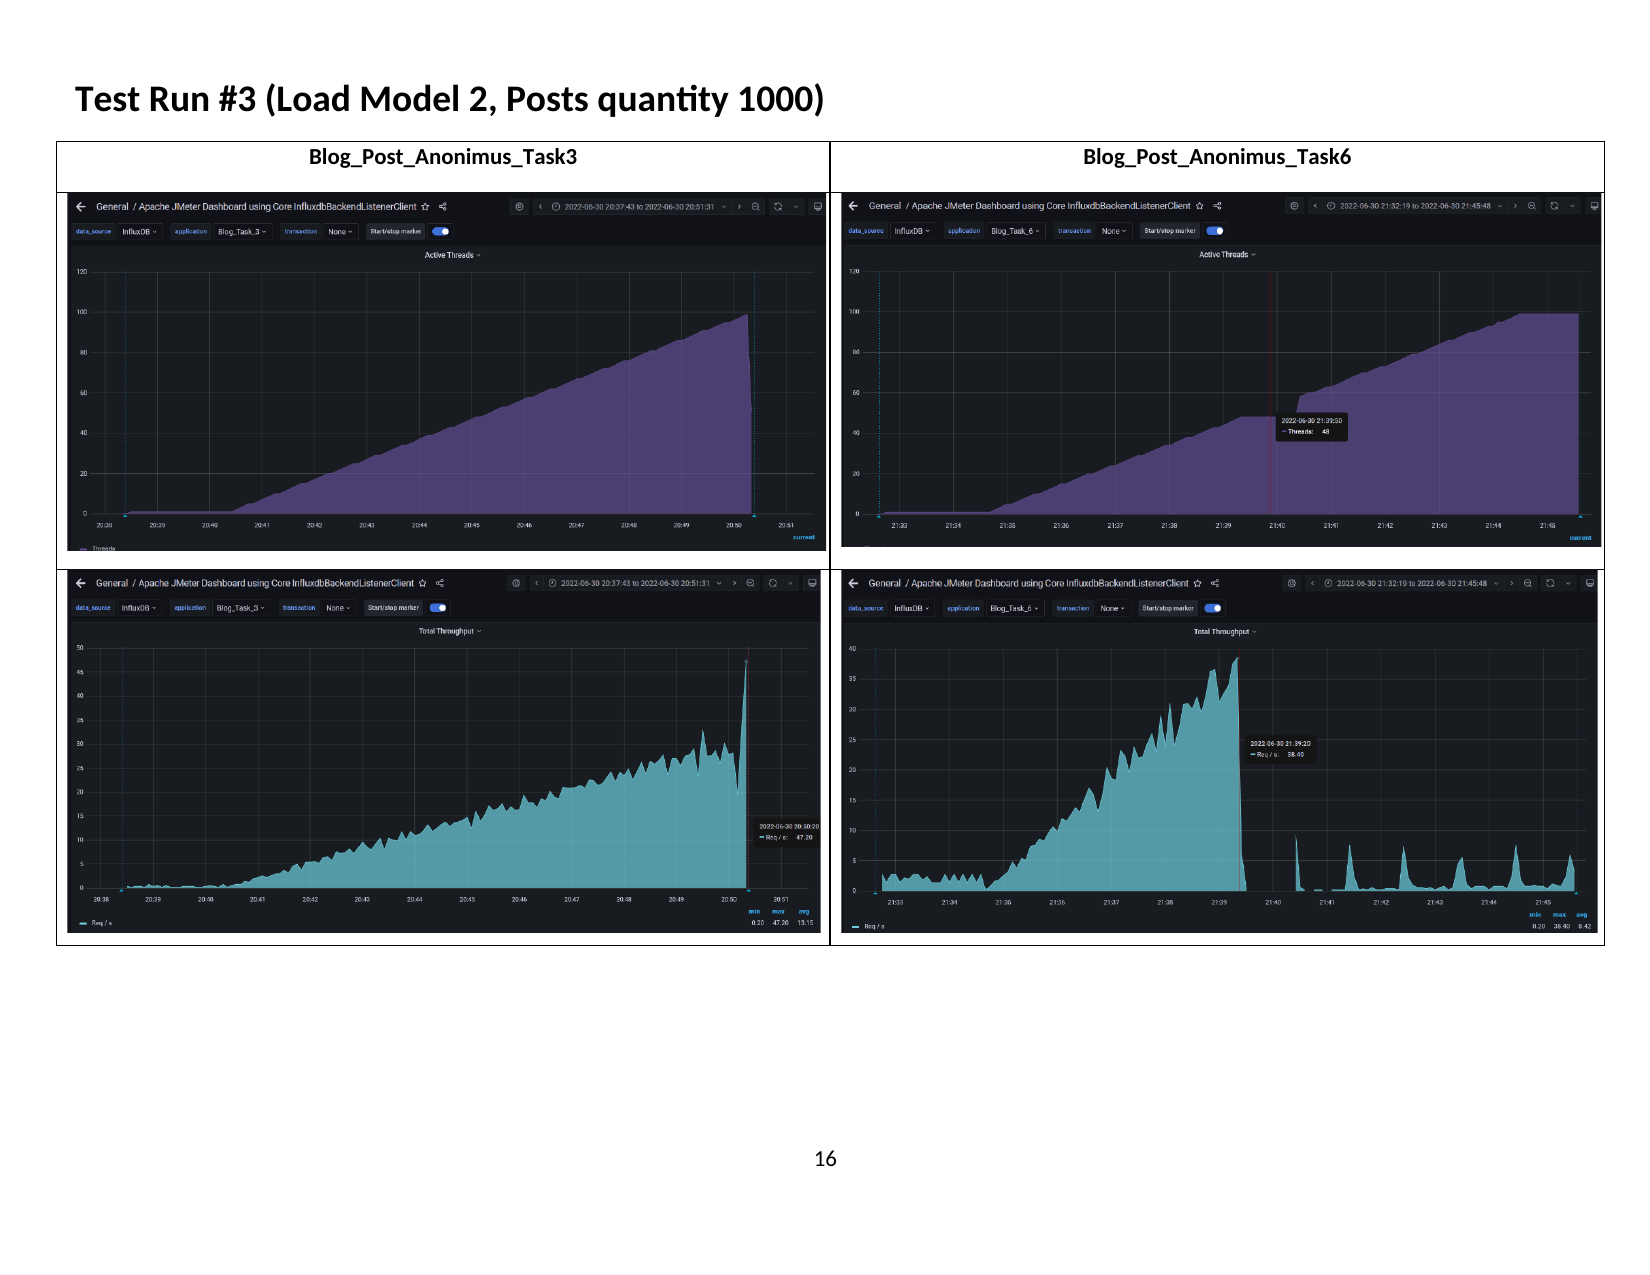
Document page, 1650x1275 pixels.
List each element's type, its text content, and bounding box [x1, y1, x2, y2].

table_cell [831, 193, 1604, 569]
picture [841, 569, 1598, 933]
picture [67, 569, 821, 933]
table_header Blog_Post_Anonimus_Task3 [57, 142, 829, 192]
picture [841, 192, 1602, 547]
picture [67, 192, 827, 551]
text Test Run #3 (Load Model 2, Posts quantity 1000) [75, 75, 1575, 121]
table_cell [57, 193, 829, 569]
table_header Blog_Post_Anonimus_Task6 [831, 142, 1604, 192]
table_cell [831, 570, 1604, 945]
table_cell [57, 570, 829, 945]
